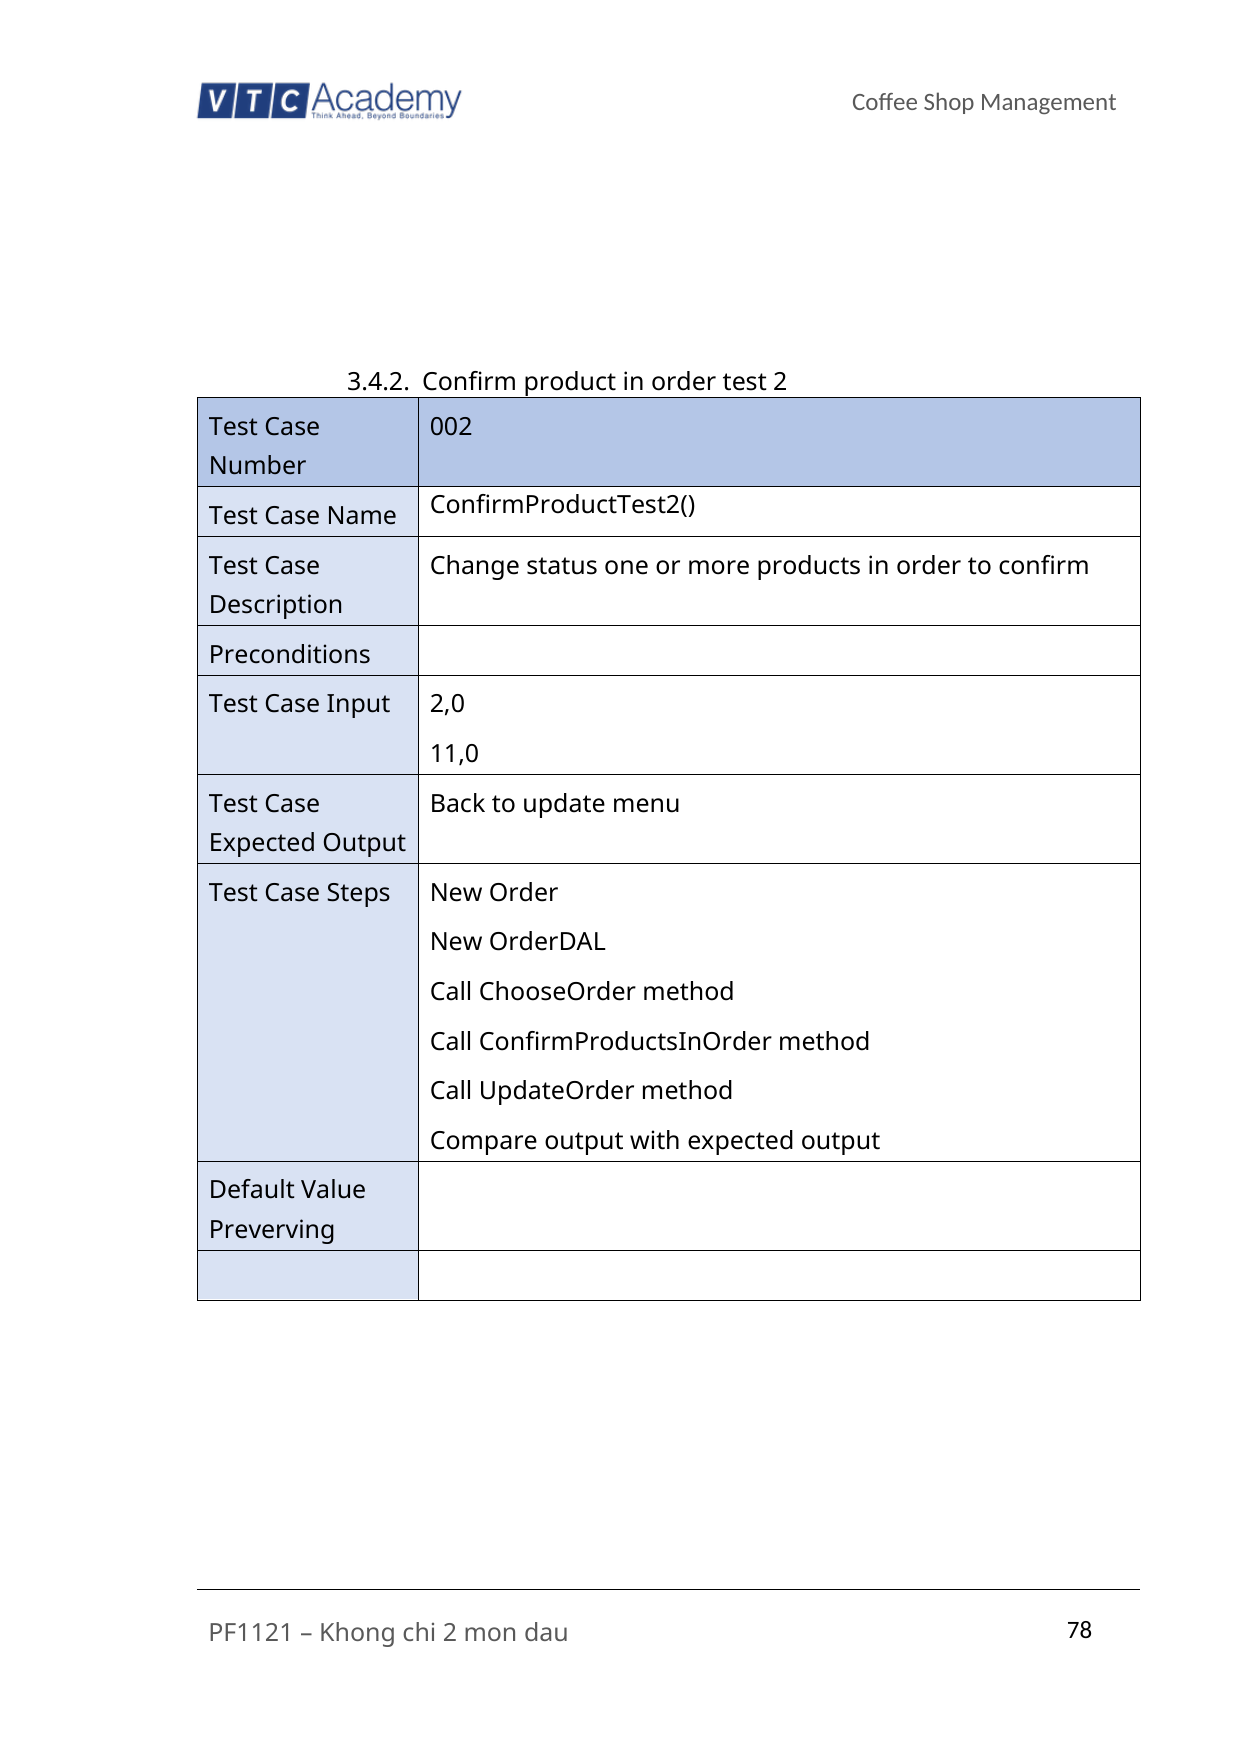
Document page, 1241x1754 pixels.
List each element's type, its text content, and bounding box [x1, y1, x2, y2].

table_cell Change status one or more products in order to confirm [419, 537, 1140, 625]
table_cell Test Case Steps [198, 864, 418, 1161]
table_cell [419, 626, 1140, 675]
picture [188, 75, 471, 128]
table_cell Test Case Expected Output [198, 775, 418, 863]
list Confirm product in order test 2 [347, 363, 1122, 397]
table_header 002 [419, 398, 1140, 486]
table_cell ConfirmProductTest2() [419, 487, 1140, 536]
table_cell New Order New OrderDAL Call ChooseOrder method Call ConfirmProductsInOrder method Call UpdateOrder method Compare output with expected output [419, 864, 1140, 1161]
table_cell [419, 1251, 1140, 1299]
table_cell Default Value Preverving [198, 1162, 418, 1250]
table_cell 2,0 11,0 [419, 676, 1140, 774]
table_cell [419, 1162, 1140, 1250]
table_cell Preconditions [198, 626, 418, 675]
table_cell Test Case Description [198, 537, 418, 625]
table_cell Back to update menu [419, 775, 1140, 863]
table_cell Test Case Input [198, 676, 418, 774]
table_cell Test Case Name [198, 487, 418, 536]
table_header Test Case Number [198, 398, 418, 486]
table_cell [198, 1251, 418, 1299]
